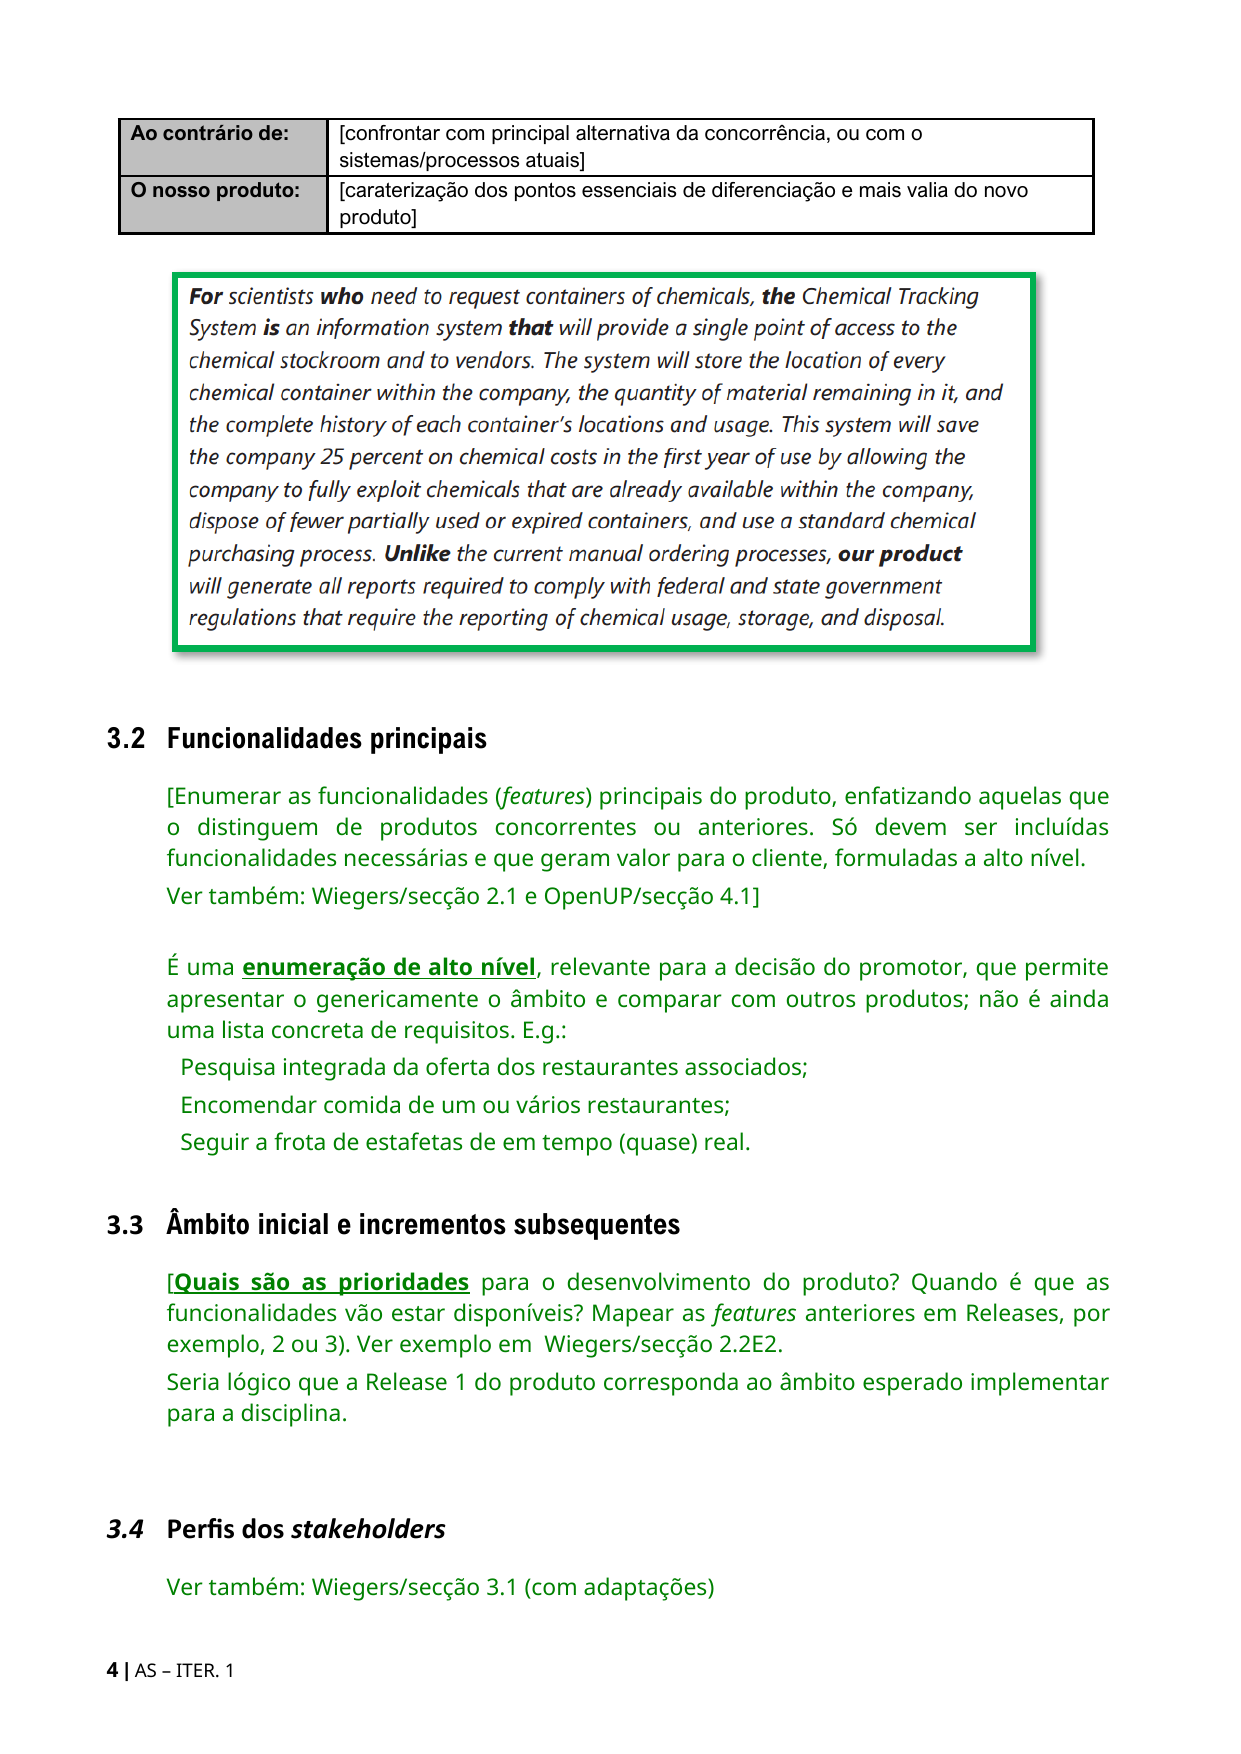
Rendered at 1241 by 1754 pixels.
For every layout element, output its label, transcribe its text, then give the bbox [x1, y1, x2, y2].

picture [178, 278, 1030, 645]
text Seria lógico que a Release 1 do produto corresponda ao âmbito esperado implementar para a disciplina. [166, 1366, 1110, 1428]
text [Enumerar as funcionalidades (features) principais do produto, enfatizando aquelas que o distinguem de produtos concorrentes ou anteriores. Só devem ser incluídas funcionalidades necessárias e que geram valor para o cliente, formuladas a alto nível. [166, 780, 1110, 873]
text [Quais são as prioridades para o desenvolvimento do produto? Quando é que as funcionalidades vão estar disponíveis? Mapear as features anteriores em Releases, por exemplo, 2 ou 3). Ver exemplo em Wiegers/secção 2.2E2. [166, 1266, 1110, 1359]
table_cell [confrontar com principal alternativa da concorrência, ou com o sistemas/processos atuais] [329, 120, 1092, 175]
subtitle Âmbito inicial e incrementos subsequentes [106, 1207, 1051, 1241]
text É uma enumeração de alto nível, relevante para a decisão do promotor, que permite apresentar o genericamente o âmbito e comparar com outros produtos; não é ainda uma lista concreta de requisitos. E.g.: [166, 951, 1110, 1045]
text Encomendar comida de um ou vários restaurantes; [180, 1089, 1110, 1120]
table_cell [caraterização dos pontos essenciais de diferenciação e mais valia do novo produto] [329, 177, 1092, 232]
text Seguir a frota de estafetas de em tempo (quase) real. [180, 1126, 1110, 1157]
table_cell O nosso produto: [121, 177, 326, 232]
subtitle Funcionalidades principais [106, 721, 1051, 755]
text Ver também: Wiegers/secção 2.1 e OpenUP/secção 4.1] [166, 880, 1110, 911]
table_cell Ao contrário de: [121, 120, 326, 175]
subtitle Perfis dos stakeholders [106, 1512, 1051, 1546]
text Pesquisa integrada da oferta dos restaurantes associados; [180, 1051, 1110, 1082]
text Ver também: Wiegers/secção 3.1 (com adaptações) [166, 1571, 1110, 1602]
